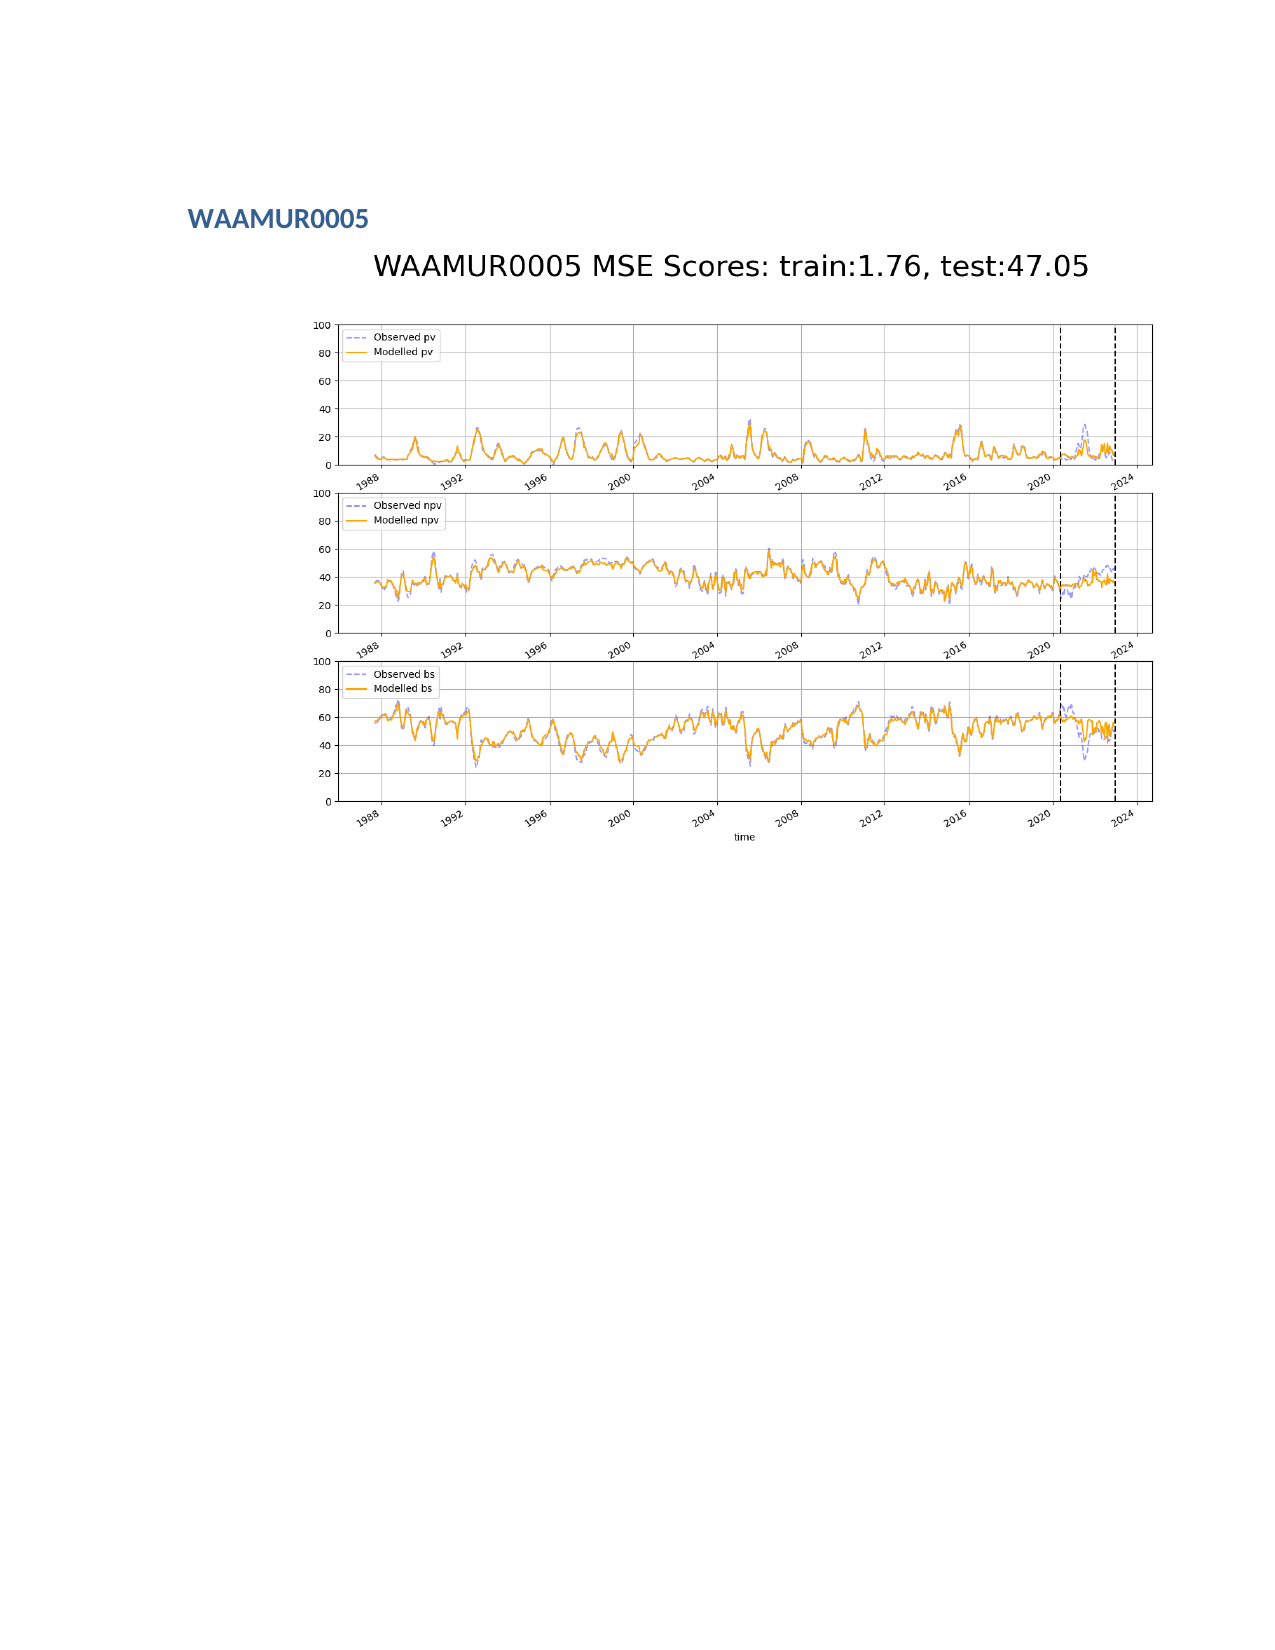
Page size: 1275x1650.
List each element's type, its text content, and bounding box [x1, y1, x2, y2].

picture [206, 241, 1257, 941]
subtitle WAAMUR0005 [187, 200, 1087, 236]
